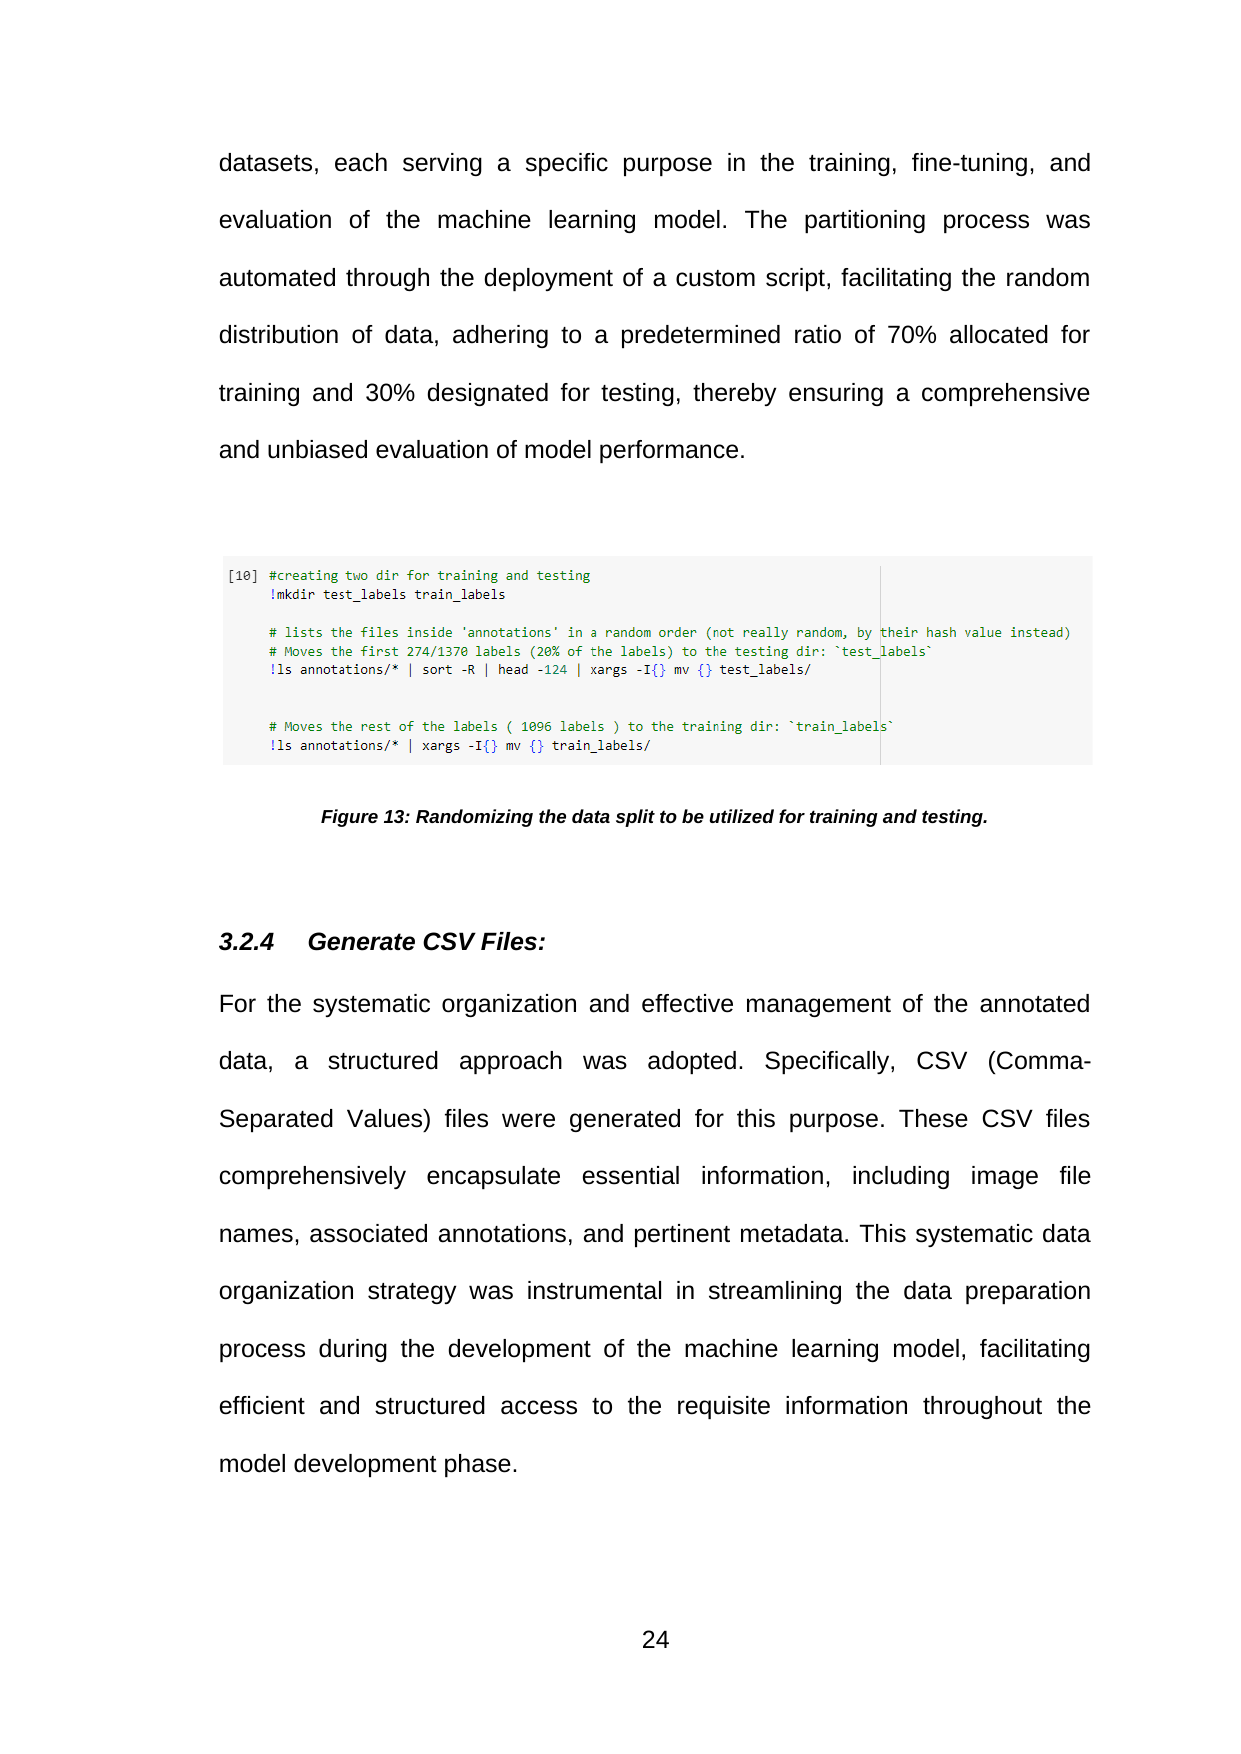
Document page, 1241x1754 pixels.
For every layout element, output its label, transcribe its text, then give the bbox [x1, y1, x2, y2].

subtitle Generate CSV Files: [218, 927, 1092, 956]
text For the systematic organization and effective management of the annotated data, a structured approach was adopted. Specifically, CSV (Comma-Separated Values) files were generated for this purpose. These CSV files comprehensively encapsulate essential information, including image file names, associated annotations, and pertinent metadata. This systematic data organization strategy was instrumental in streamlining the data preparation process during the development of the machine learning model, facilitating efficient and structured access to the requisite information throughout the model development phase. [218, 989, 1092, 1477]
picture [218, 550, 1093, 777]
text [218, 148, 1092, 464]
